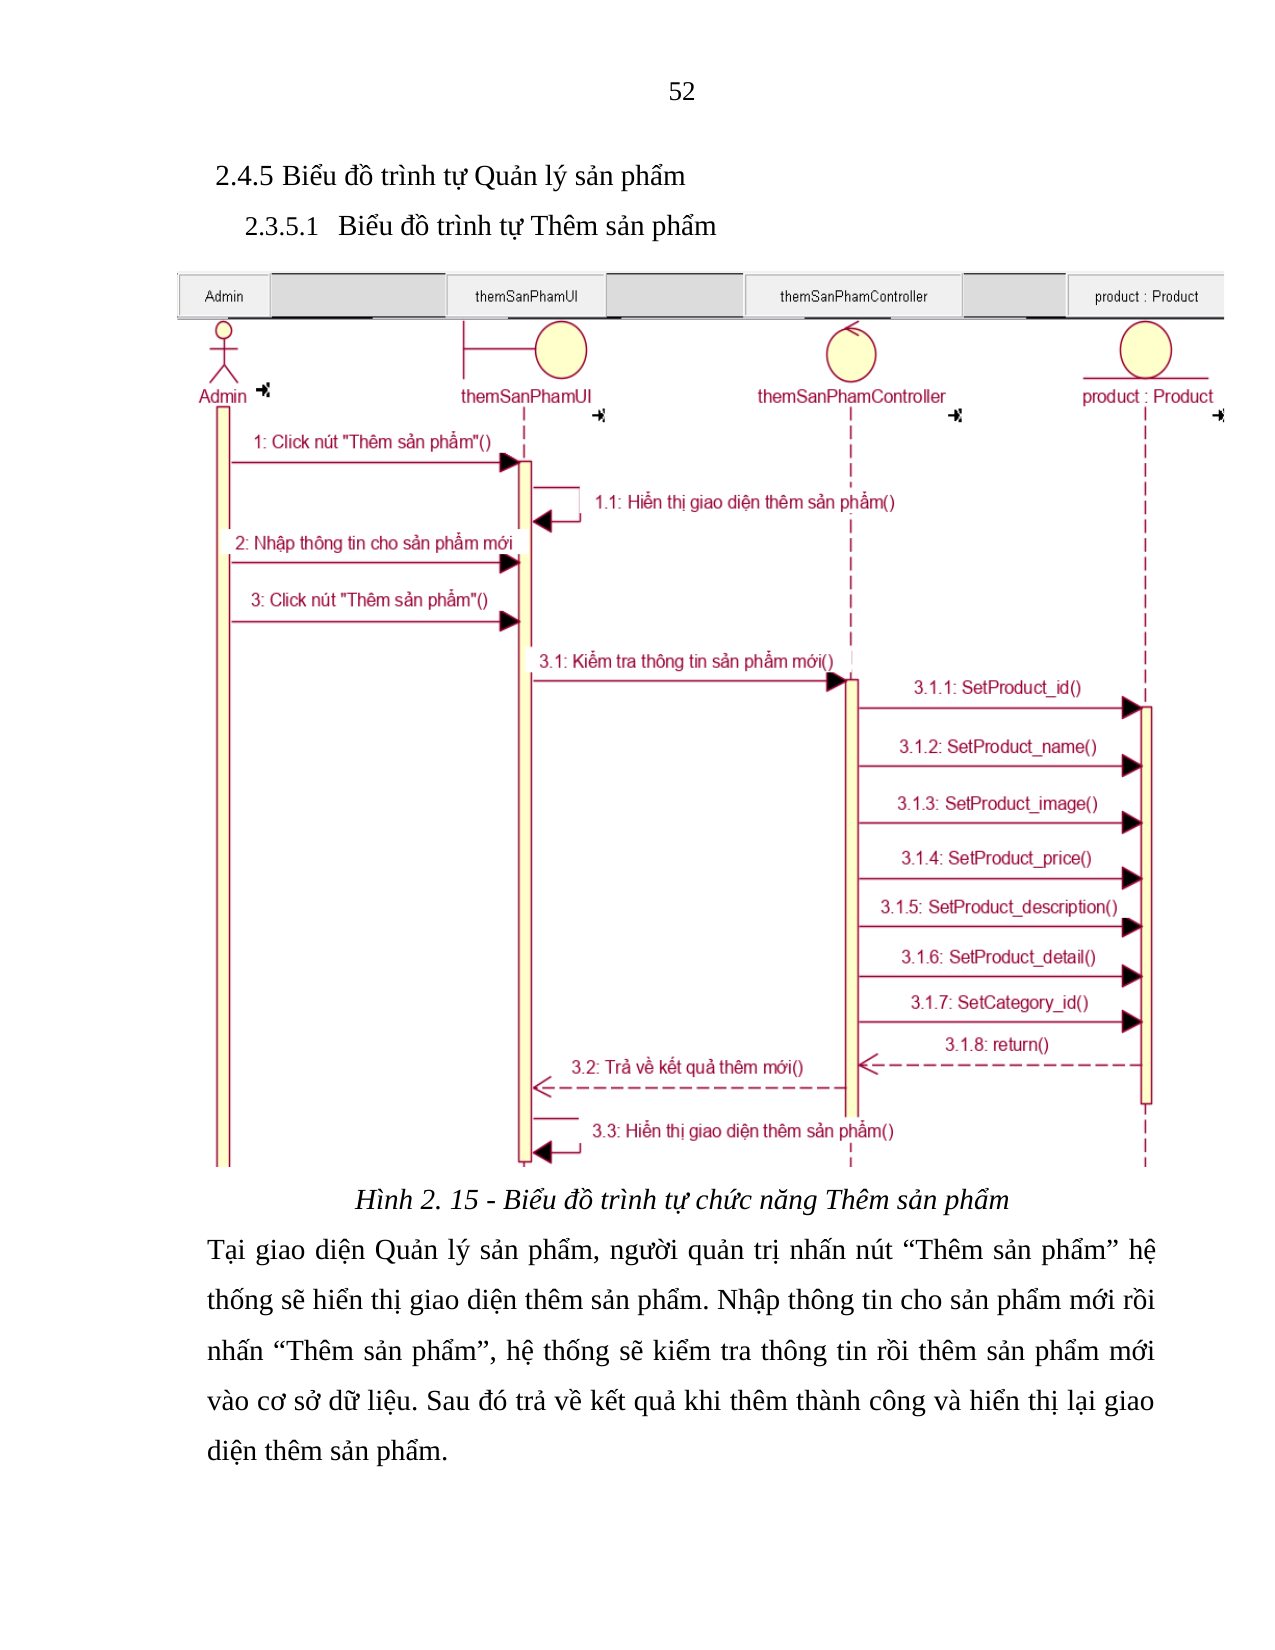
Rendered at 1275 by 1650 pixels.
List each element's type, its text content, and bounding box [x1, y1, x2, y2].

picture [177, 271, 1225, 1167]
list Biểu đồ trình tự Quản lý sản phẩm [244, 158, 1157, 192]
list Hình 2. 15 - Biểu đồ trình tự chức năng Thêm sản phẩm [207, 1182, 1157, 1215]
list Biểu đồ trình tự Thêm sản phẩm [282, 208, 1157, 242]
list Tại giao diện Quản lý sản phẩm, người quản trị nhấn nút “Thêm sản phẩm” hệ thống sẽ hiển thị giao diện thêm sản phẩm. Nhập thông tin cho sản phẩm mới rồi nhấn “Thêm sản phẩm”, hệ thống sẽ kiểm tra thông tin rồi thêm sản phẩm mới vào cơ sở dữ liệu. Sau đó trả về kết quả khi thêm thành công và hiển thị lại giao diện thêm sản phẩm. [207, 1232, 1157, 1467]
